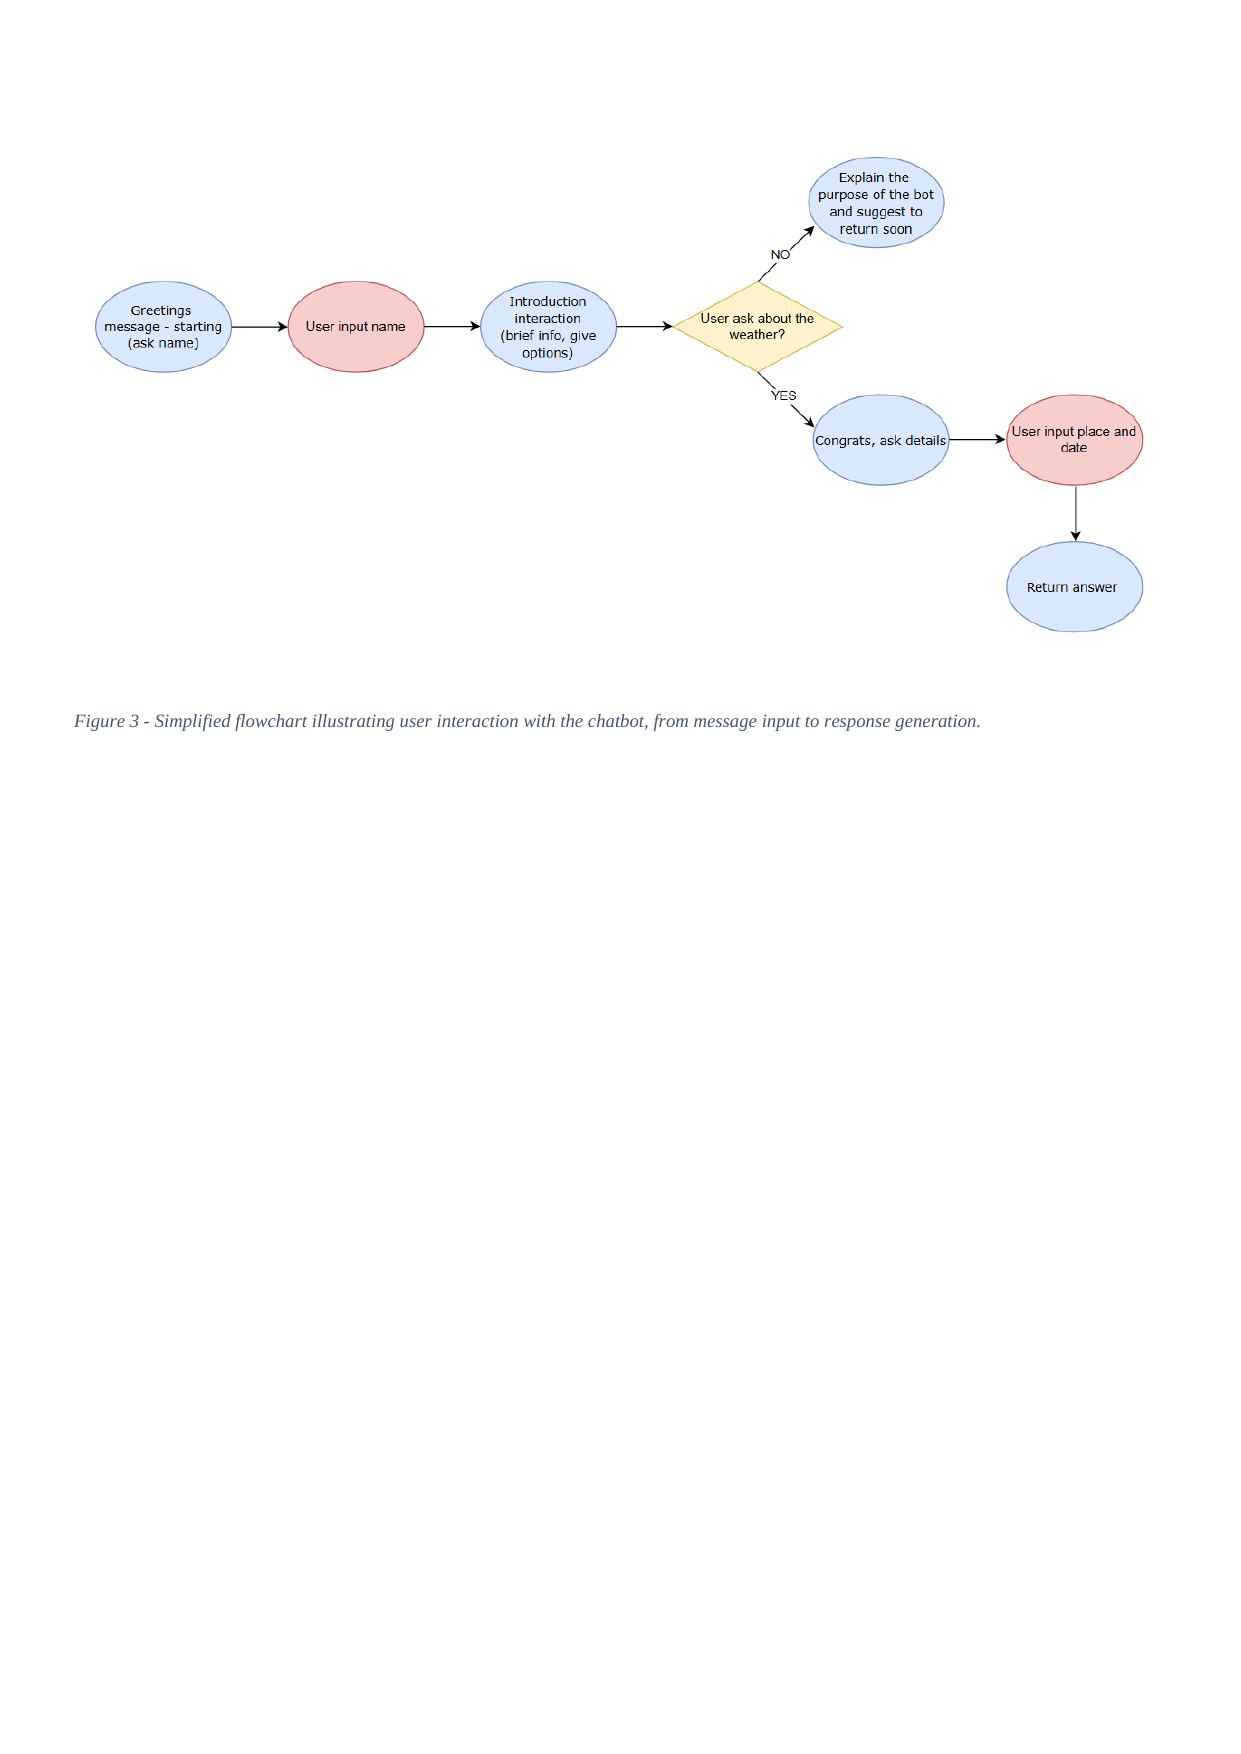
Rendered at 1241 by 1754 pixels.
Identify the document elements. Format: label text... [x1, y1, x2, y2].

picture [73, 83, 1182, 679]
